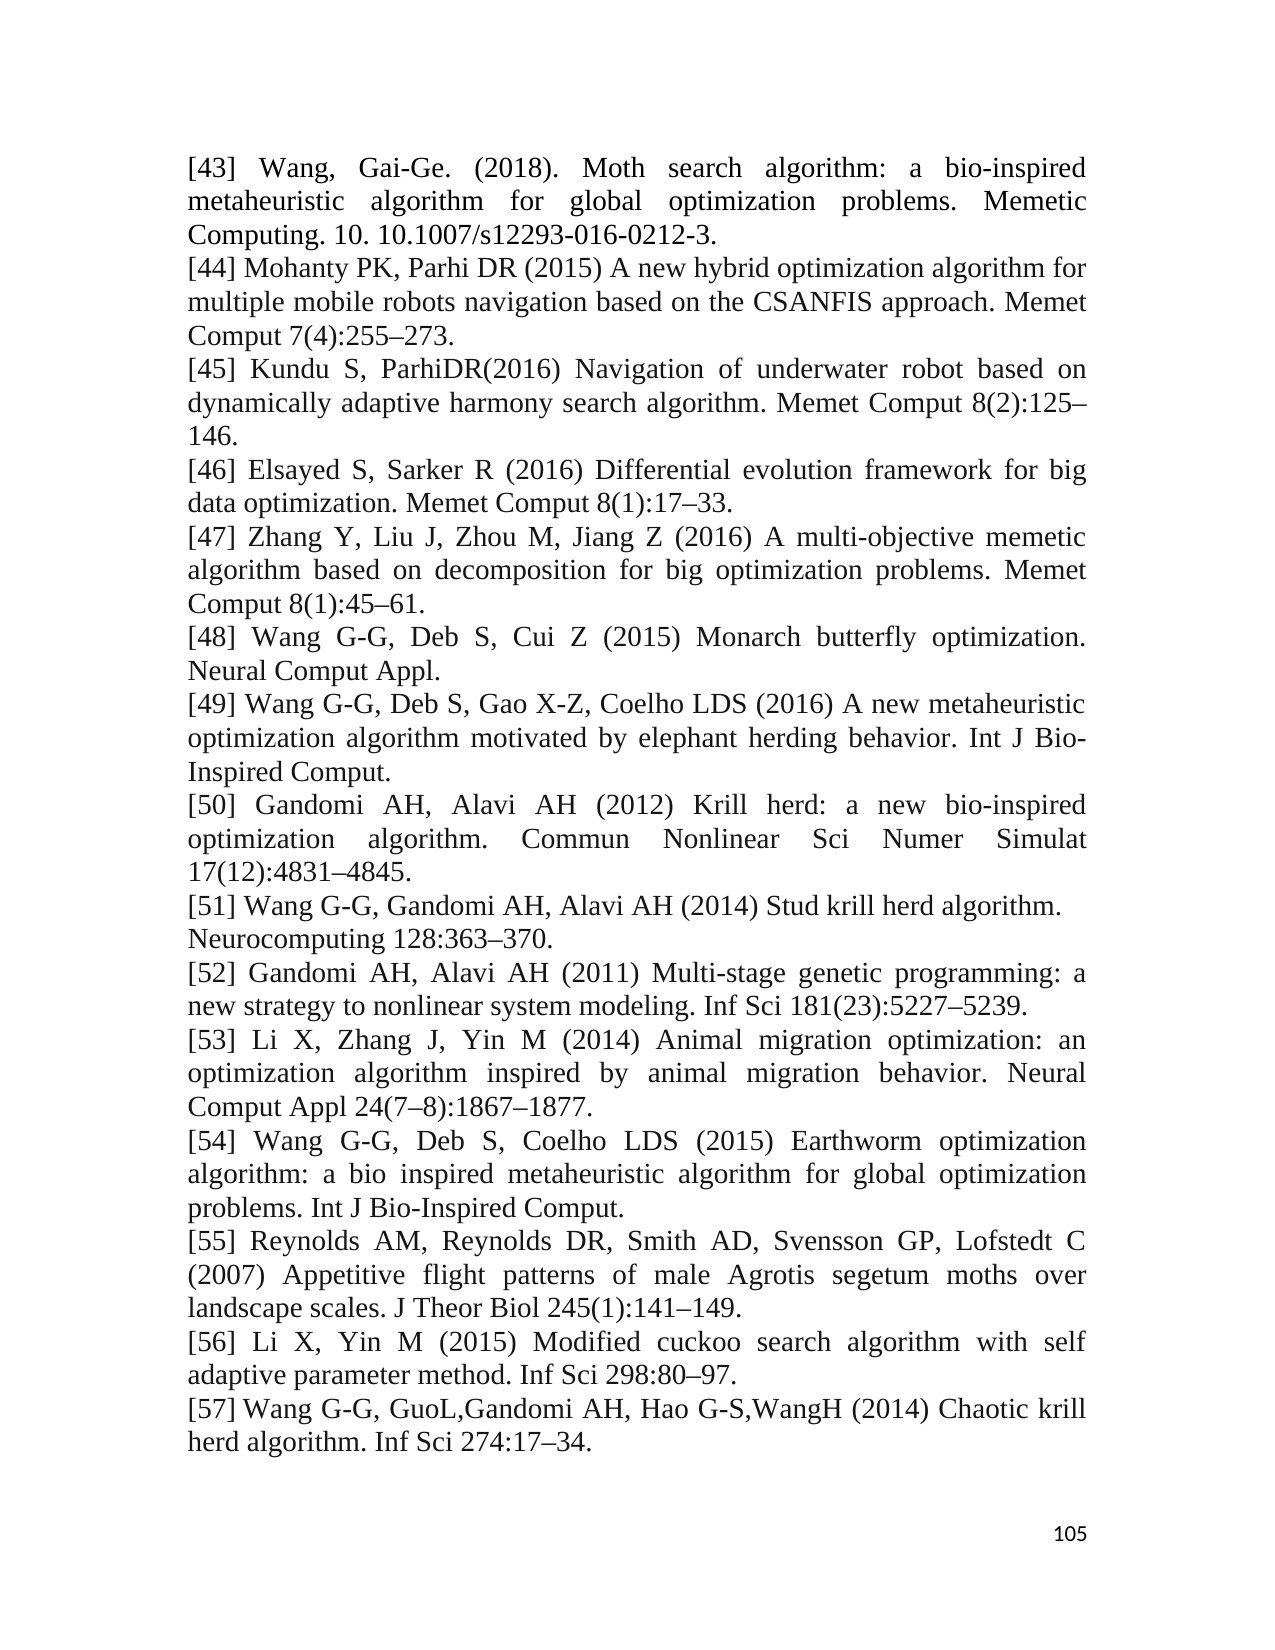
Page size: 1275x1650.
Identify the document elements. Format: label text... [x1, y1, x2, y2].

text [54] Wang G-G, Deb S, Coelho LDS (2015) Earthworm optimization algorithm: a bio inspired metaheuristic algorithm for global optimization problems. Int J Bio-Inspired Comput. [187, 1123, 1087, 1223]
text [48] Wang G-G, Deb S, Cui Z (2015) Monarch butterfly optimization. Neural Comput Appl. [187, 619, 1087, 687]
text [44] Mohanty PK, Parhi DR (2015) A new hybrid optimization algorithm for multiple mobile robots navigation based on the CSANFIS approach. Memet Comput 7(4):255–273. [187, 251, 1087, 351]
text [49] Wang G-G, Deb S, Gao X-Z, Coelho LDS (2016) A new metaheuristic optimization algorithm motivated by elephant herding behavior. Int J Bio-Inspired Comput. [187, 687, 1087, 787]
text [47] Zhang Y, Liu J, Zhou M, Jiang Z (2016) A multi-objective memetic algorithm based on decomposition for big optimization problems. Memet Comput 8(1):45–61. [187, 519, 1087, 619]
text [56] Li X, Yin M (2015) Modified cuckoo search algorithm with self adaptive parameter method. Inf Sci 298:80–97. [187, 1324, 1087, 1391]
text [45] Kundu S, ParhiDR(2016) Navigation of underwater robot based on dynamically adaptive harmony search algorithm. Memet Comput 8(2):125–146. [187, 351, 1087, 452]
text [51] Wang G-G, Gandomi AH, Alavi AH (2014) Stud krill herd algorithm. Neurocomputing 128:363–370. [187, 888, 1087, 955]
text [55] Reynolds AM, Reynolds DR, Smith AD, Svensson GP, Lofstedt C (2007) Appetitive flight patterns of male Agrotis segetum moths over landscape scales. J Theor Biol 245(1):141–149. [187, 1223, 1087, 1324]
text [43] Wang, Gai-Ge. (2018). Moth search algorithm: a bio-inspired metaheuristic algorithm for global optimization problems. Memetic Computing. 10. 10.1007/s12293-016-0212-3. [187, 150, 1087, 251]
text [50] Gandomi AH, Alavi AH (2012) Krill herd: a new bio-inspired optimization algorithm. Commun Nonlinear Sci Numer Simulat 17(12):4831–4845. [187, 787, 1087, 888]
text [57] Wang G-G, GuoL,Gandomi AH, Hao G-S,WangH (2014) Chaotic krill herd algorithm. Inf Sci 274:17–34. [187, 1391, 1087, 1458]
text [53] Li X, Zhang J, Yin M (2014) Animal migration optimization: an optimization algorithm inspired by animal migration behavior. Neural Comput Appl 24(7–8):1867–1877. [187, 1022, 1087, 1123]
text [46] Elsayed S, Sarker R (2016) Differential evolution framework for big data optimization. Memet Comput 8(1):17–33. [187, 452, 1087, 519]
text [52] Gandomi AH, Alavi AH (2011) Multi-stage genetic programming: a new strategy to nonlinear system modeling. Inf Sci 181(23):5227–5239. [187, 955, 1087, 1022]
